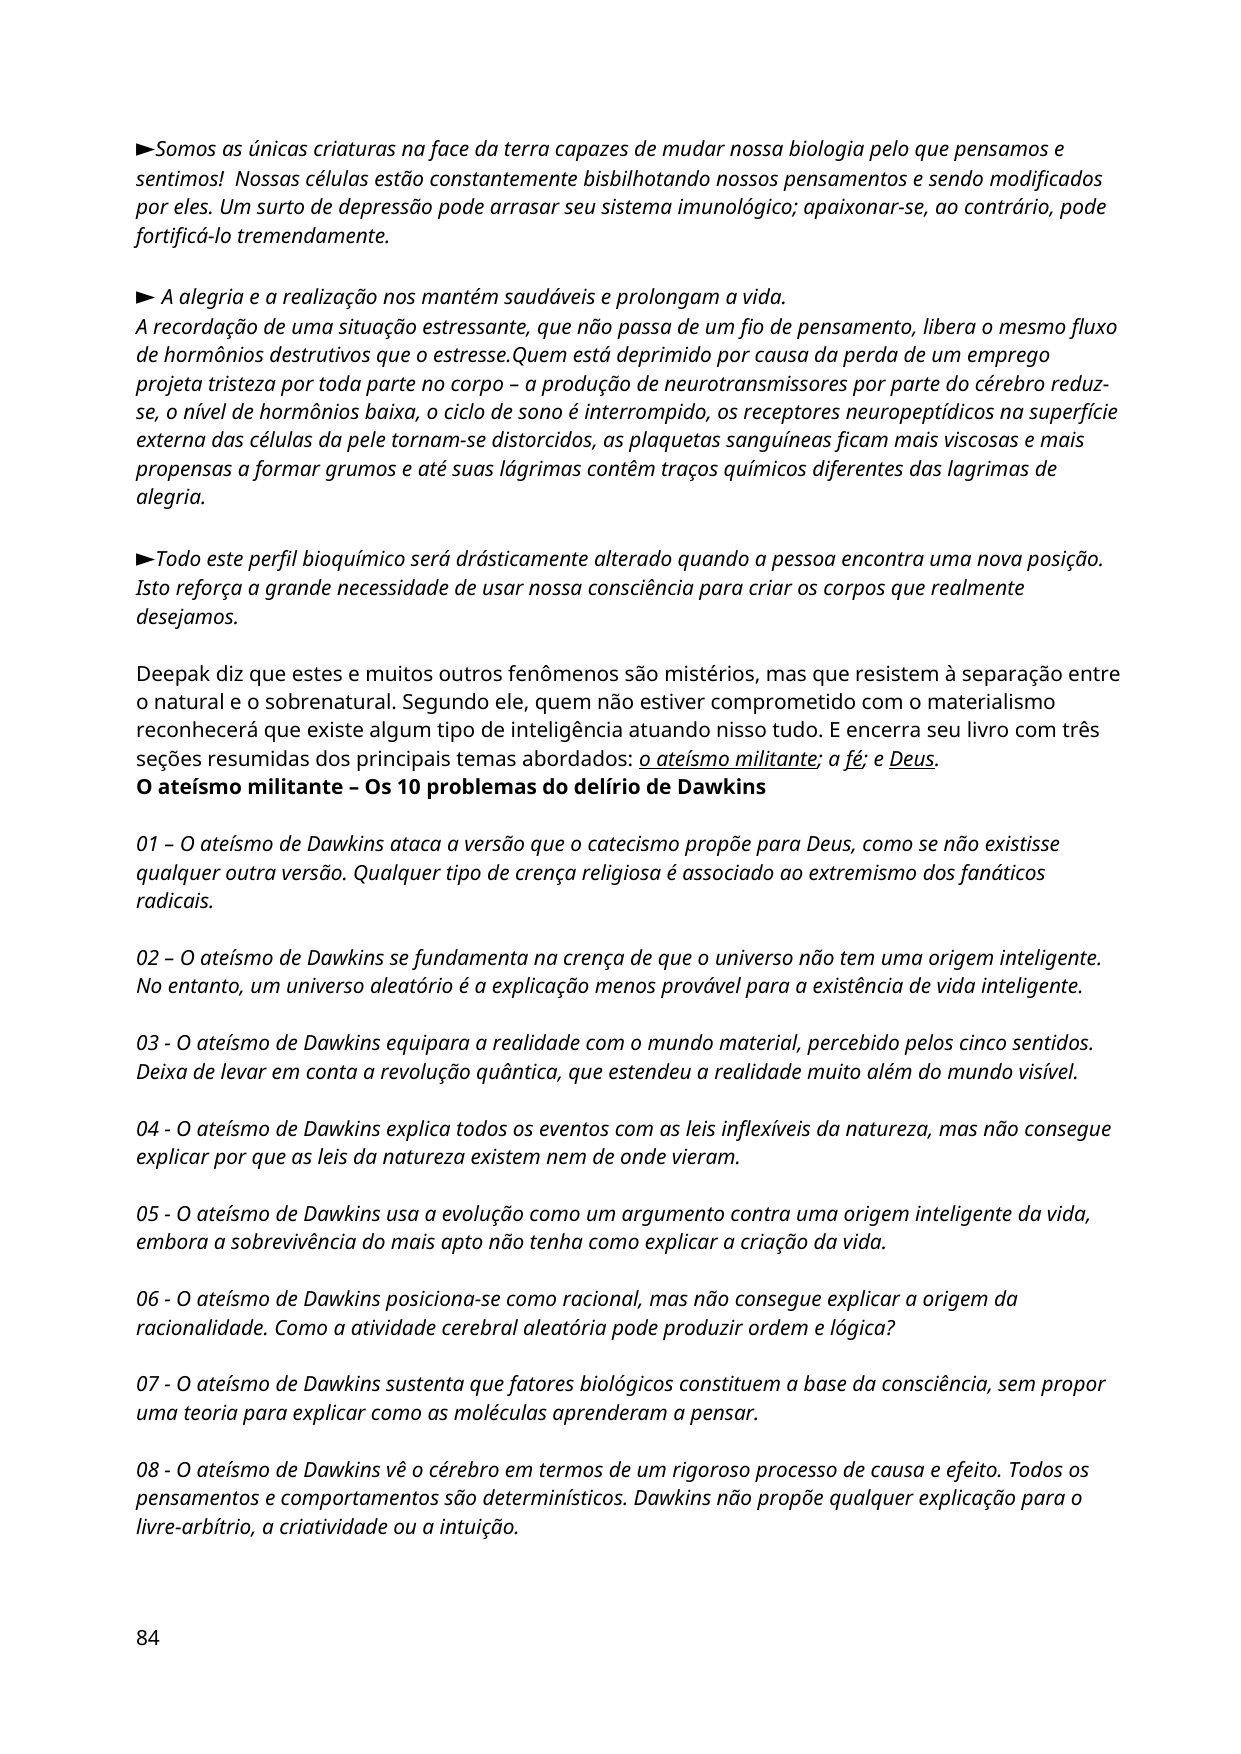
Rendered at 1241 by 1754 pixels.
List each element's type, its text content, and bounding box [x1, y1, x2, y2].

text Deepak diz que estes e muitos outros fenômenos são mistérios, mas que resistem à separação entre o natural e o sobrenatural. Segundo ele, quem não estiver comprometido com o materialismo reconhecerá que existe algum tipo de inteligência atuando nisso tudo. E encerra seu livro com três seções resumidas dos principais temas abordados: o ateísmo militante; a fé; e Deus. [136, 630, 1122, 772]
text 06 - O ateísmo de Dawkins posiciona-se como racional, mas não consegue explicar a origem da racionalidade. Como a atividade cerebral aleatória pode produzir ordem e lógica? [136, 1284, 1122, 1341]
text O ateísmo militante – Os 10 problemas do delírio de Dawkins [136, 772, 1122, 801]
text 02 – O ateísmo de Dawkins se fundamenta na crença de que o universo não tem uma origem inteligente. No entanto, um universo aleatório é a explicação menos provável para a existência de vida inteligente. [136, 943, 1122, 1000]
text 01 – O ateísmo de Dawkins ataca a versão que o catecismo propõe para Deus, como se não existisse qualquer outra versão. Qualquer tipo de crença religiosa é associado ao extremismo dos fanáticos radicais. [136, 829, 1122, 914]
text ► A alegria e a realização nos mantém saudáveis e prolongam a vida. A recordação de uma situação estressante, que não passa de um fio de pensamento, libera o mesmo fluxo de hormônios destrutivos que o estresse.Quem está deprimido por causa da perda de um emprego projeta tristeza por toda parte no corpo – a produção de neurotransmissores por parte do cérebro reduz-se, o nível de hormônios baixa, o ciclo de sono é interrompido, os receptores neuropeptídicos na superfície externa das células da pele tornam-se distorcidos, as plaquetas sanguíneas ficam mais viscosas e mais propensas a formar grumos e até suas lágrimas contêm traços químicos diferentes das lagrimas de alegria. [136, 249, 1122, 511]
text ►Somos as únicas criaturas na face da terra capazes de mudar nossa biologia pelo que pensamos e sentimos! Nossas células estão constantemente bisbilhotando nossos pensamentos e sendo modificados por eles. Um surto de depressão pode arrasar seu sistema imunológico; apaixonar-se, ao contrário, pode fortificá-lo tremendamente. [136, 130, 1122, 249]
text 03 - O ateísmo de Dawkins equipara a realidade com o mundo material, percebido pelos cinco sentidos. Deixa de levar em conta a revolução quântica, que estendeu a realidade muito além do mundo visível. [136, 1028, 1122, 1085]
text 07 - O ateísmo de Dawkins sustenta que fatores biológicos constituem a base da consciência, sem propor uma teoria para explicar como as moléculas aprenderam a pensar. [136, 1369, 1122, 1426]
text 05 - O ateísmo de Dawkins usa a evolução como um argumento contra uma origem inteligente da vida, embora a sobrevivência do mais apto não tenha como explicar a criação da vida. [136, 1199, 1122, 1256]
text ►Todo este perfil bioquímico será drásticamente alterado quando a pessoa encontra uma nova posição. Isto reforça a grande necessidade de usar nossa consciência para criar os corpos que realmente desejamos. [136, 511, 1122, 630]
text 04 - O ateísmo de Dawkins explica todos os eventos com as leis inflexíveis da natureza, mas não consegue explicar por que as leis da natureza existem nem de onde vieram. [136, 1114, 1122, 1171]
text 08 - O ateísmo de Dawkins vê o cérebro em termos de um rigoroso processo de causa e efeito. Todos os pensamentos e comportamentos são determinísticos. Dawkins não propõe qualquer explicação para o livre-arbítrio, a criatividade ou a intuição. [136, 1455, 1122, 1540]
